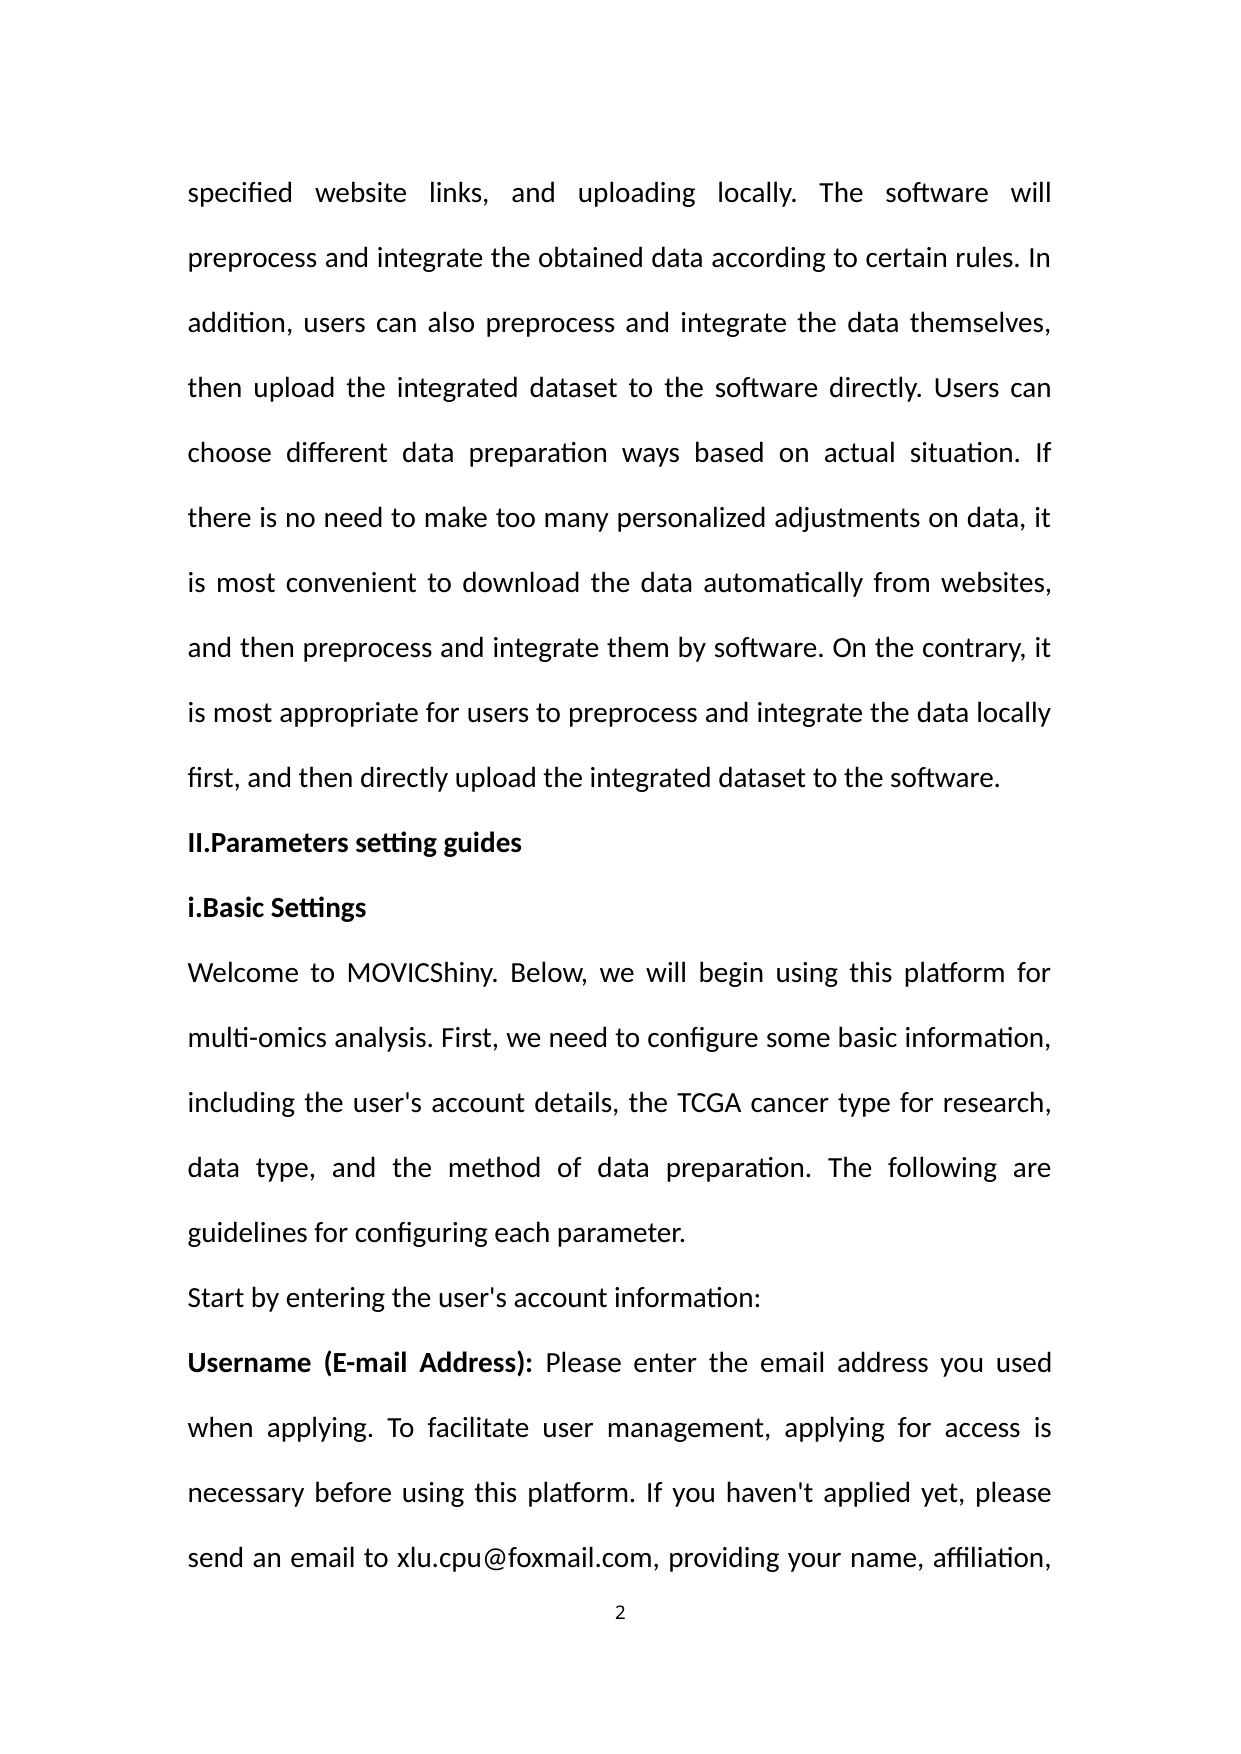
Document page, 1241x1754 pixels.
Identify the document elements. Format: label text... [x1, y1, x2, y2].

subtitle II.Parameters setting guides [187, 810, 1053, 875]
subtitle i.Basic Settings [187, 875, 1053, 940]
text Start by entering the user's account information: [187, 1265, 1053, 1330]
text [187, 1330, 1053, 1590]
text Welcome to MOVICShiny. Below, we will begin using this platform for multi-omics analysis. First, we need to configure some basic information, including the user's account details, the TCGA cancer type for research, data type, and the method of data preparation. The following are guidelines for configuring each parameter. [187, 940, 1053, 1265]
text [187, 160, 1053, 810]
